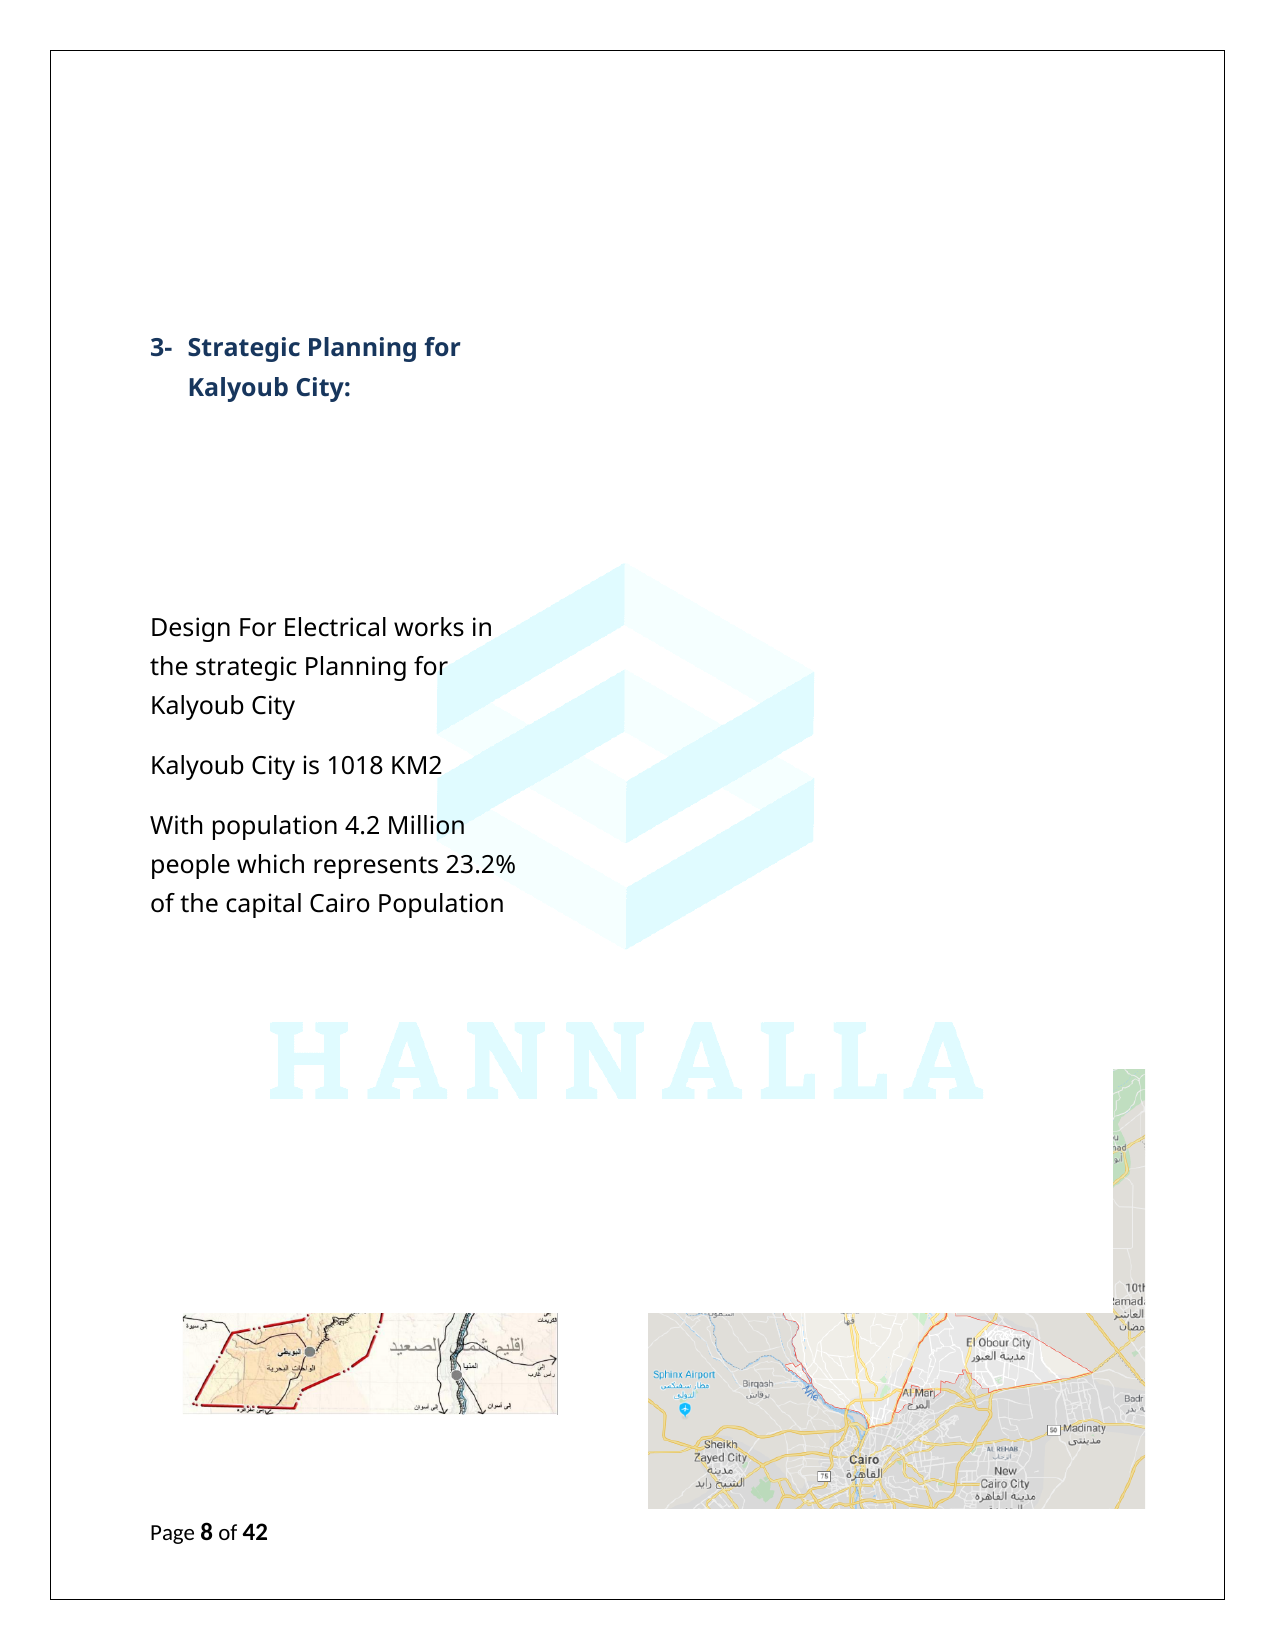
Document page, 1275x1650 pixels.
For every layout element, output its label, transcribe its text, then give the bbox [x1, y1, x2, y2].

list Strategic Planning for Kalyoub City: [150, 330, 525, 403]
picture [182, 1313, 558, 1415]
picture [648, 1069, 1146, 1509]
text Design For Electrical works in the strategic Planning for Kalyoub City [150, 609, 525, 722]
text With population 4.2 Million people which represents 23.2% of the capital Cairo Population [150, 807, 525, 920]
text Kalyoub City is 1018 KM2 [150, 747, 525, 782]
